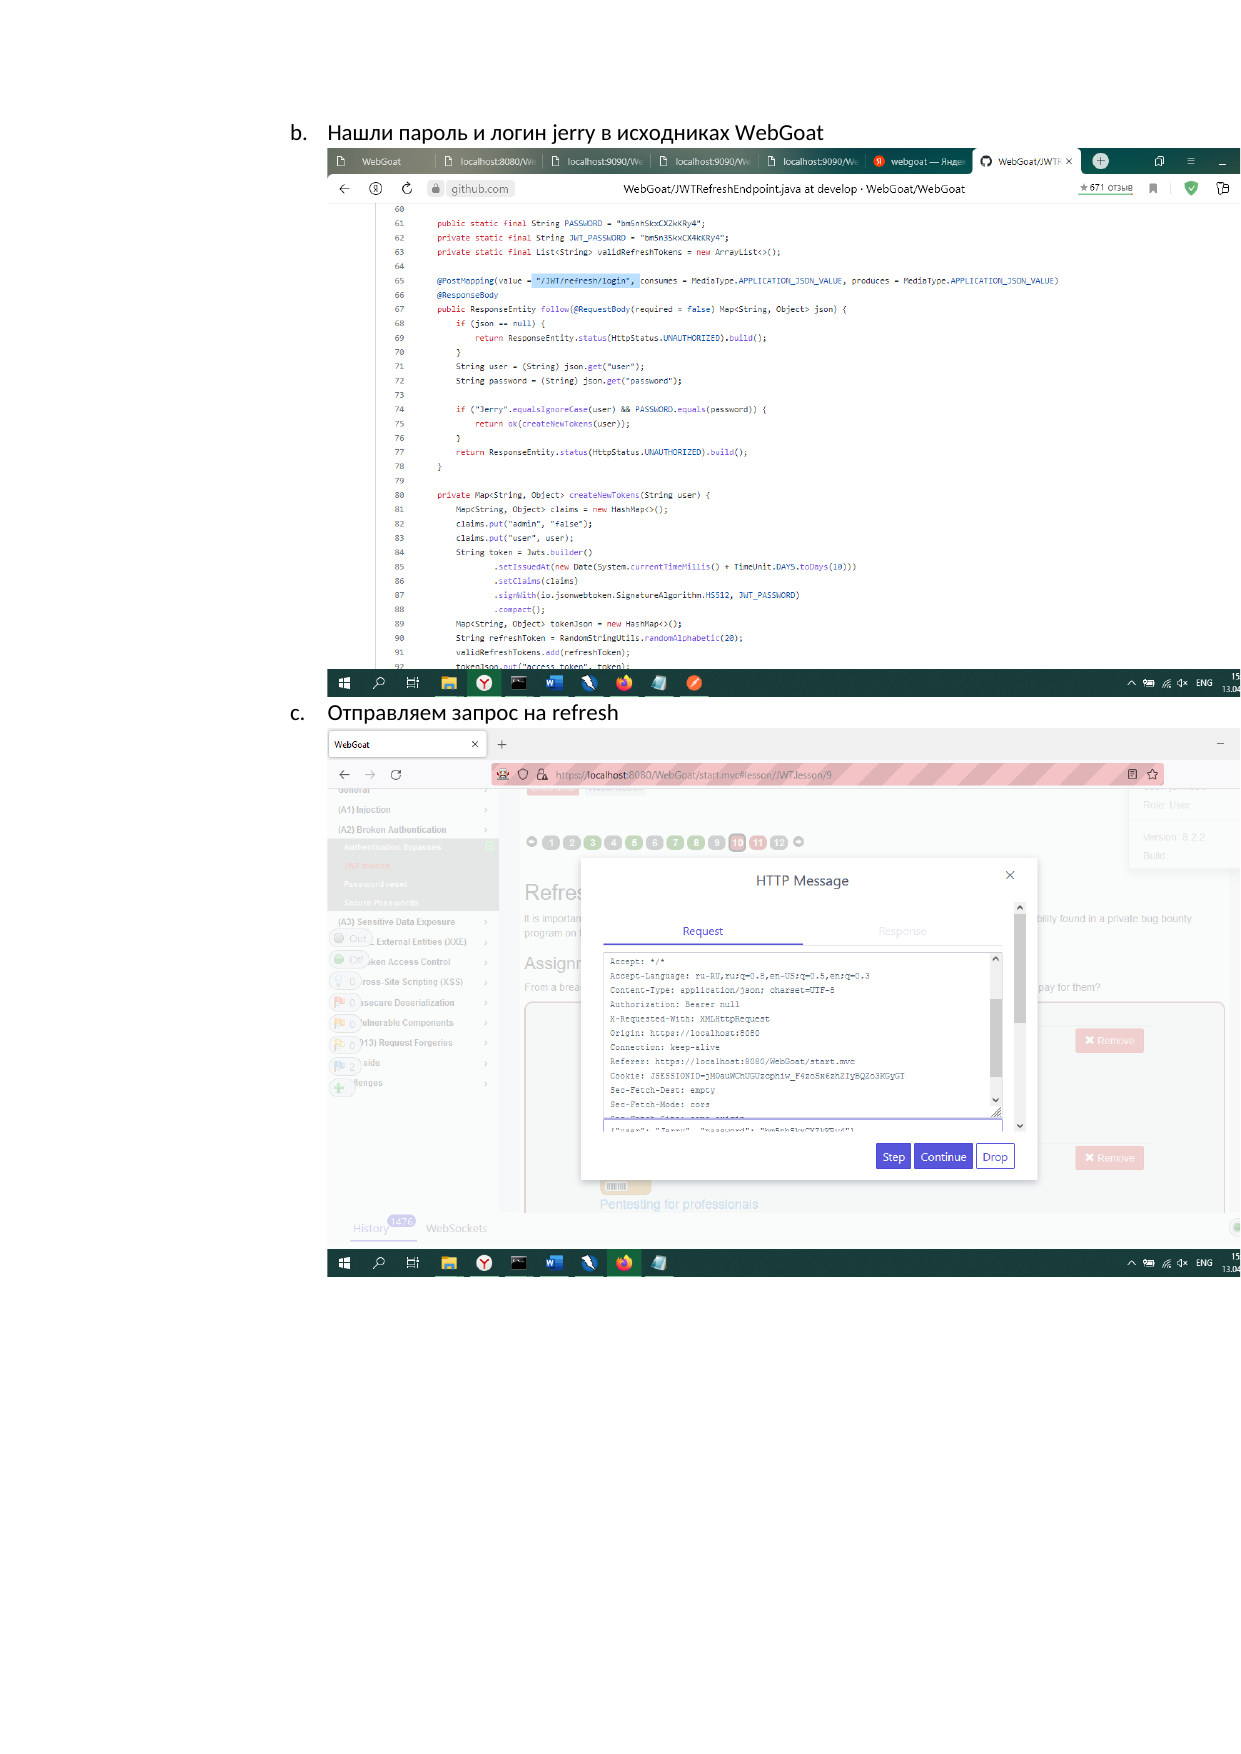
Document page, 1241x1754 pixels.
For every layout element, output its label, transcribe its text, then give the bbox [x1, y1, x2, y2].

picture [327, 148, 1241, 697]
picture [327, 728, 1241, 1277]
